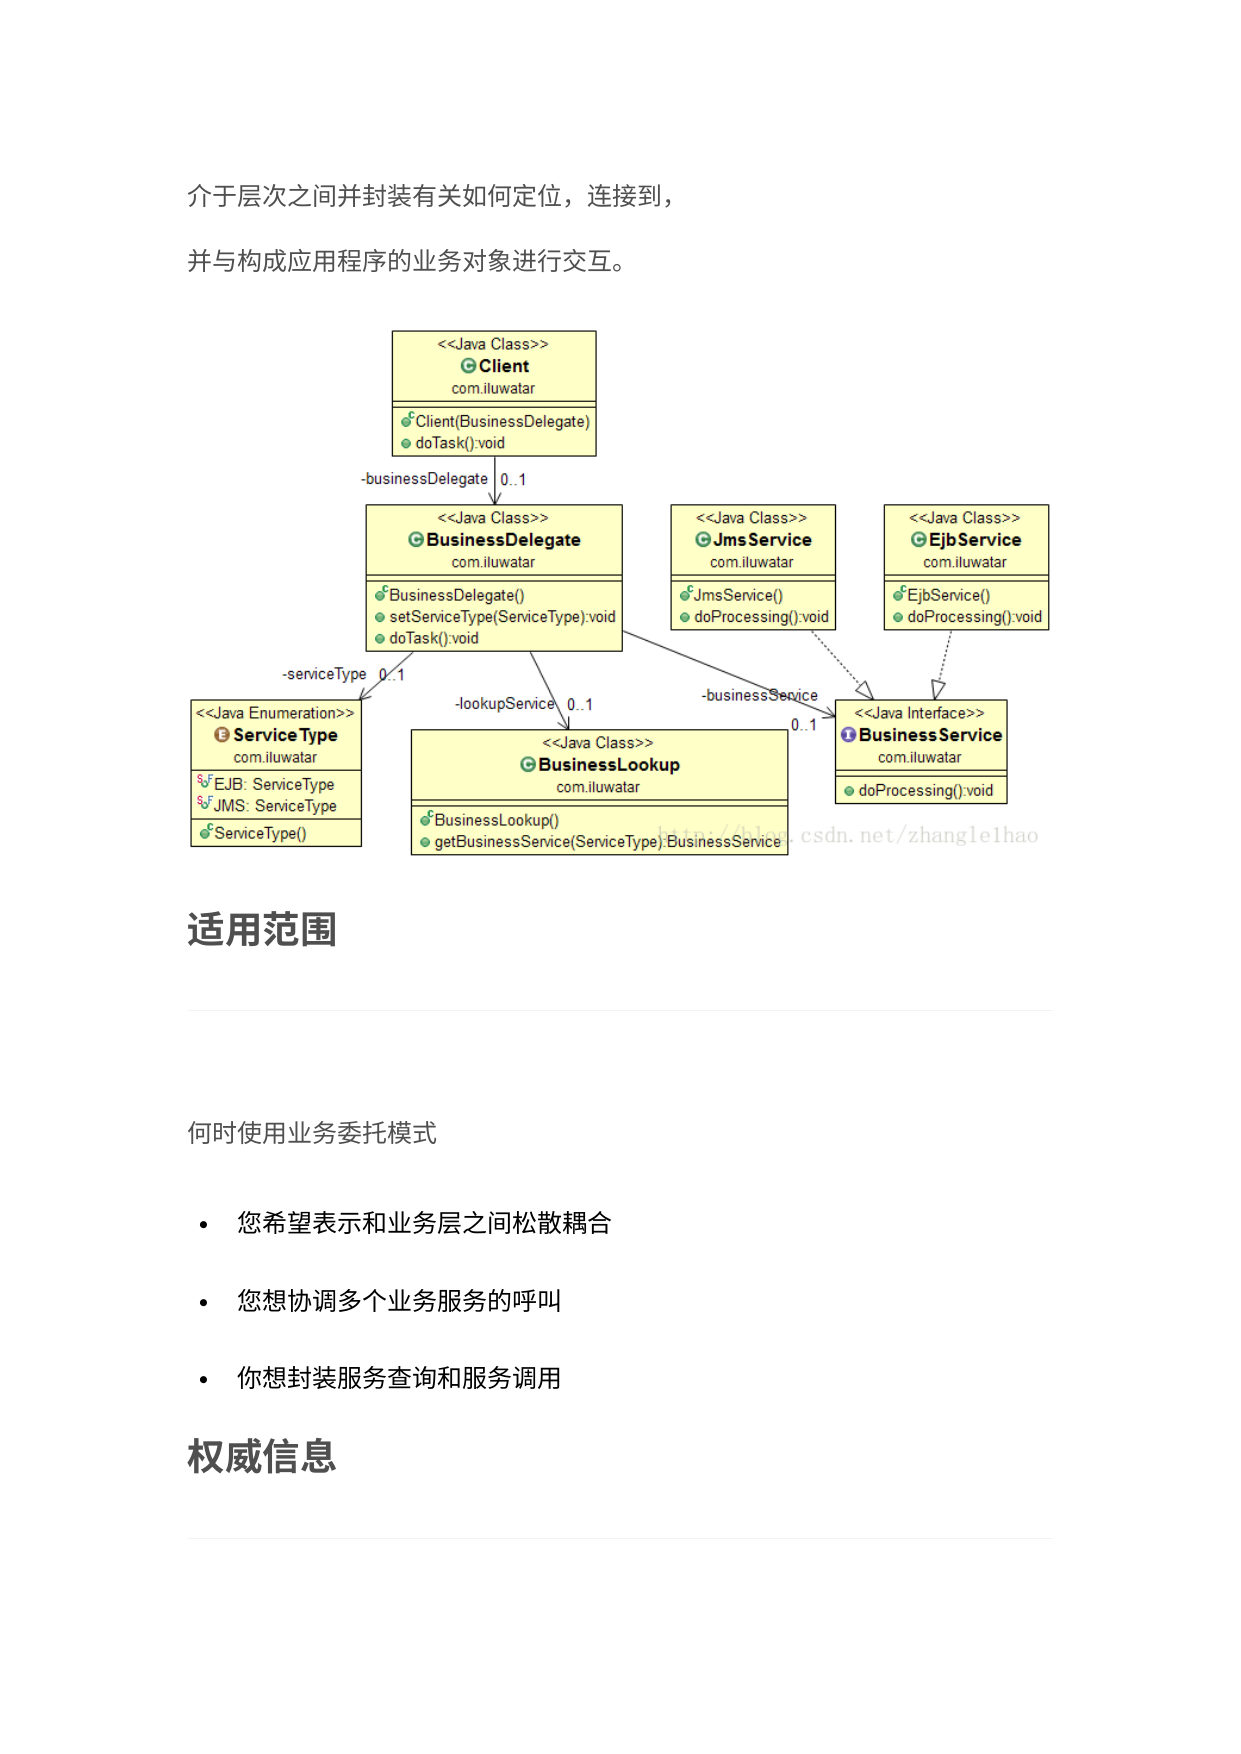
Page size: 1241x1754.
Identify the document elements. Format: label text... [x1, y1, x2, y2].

list 您想协调多个业务服务的呼叫 [200, 1267, 1053, 1332]
text 何时使用业务委托模式 [187, 1099, 1053, 1164]
text 适用范围 [187, 894, 1053, 959]
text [187, 162, 1053, 292]
picture [187, 327, 1053, 859]
list 您希望表示和业务层之间松散耦合 [200, 1189, 1053, 1254]
list 你想封装服务查询和服务调用 [200, 1344, 1053, 1409]
text 权威信息 [187, 1422, 1053, 1487]
